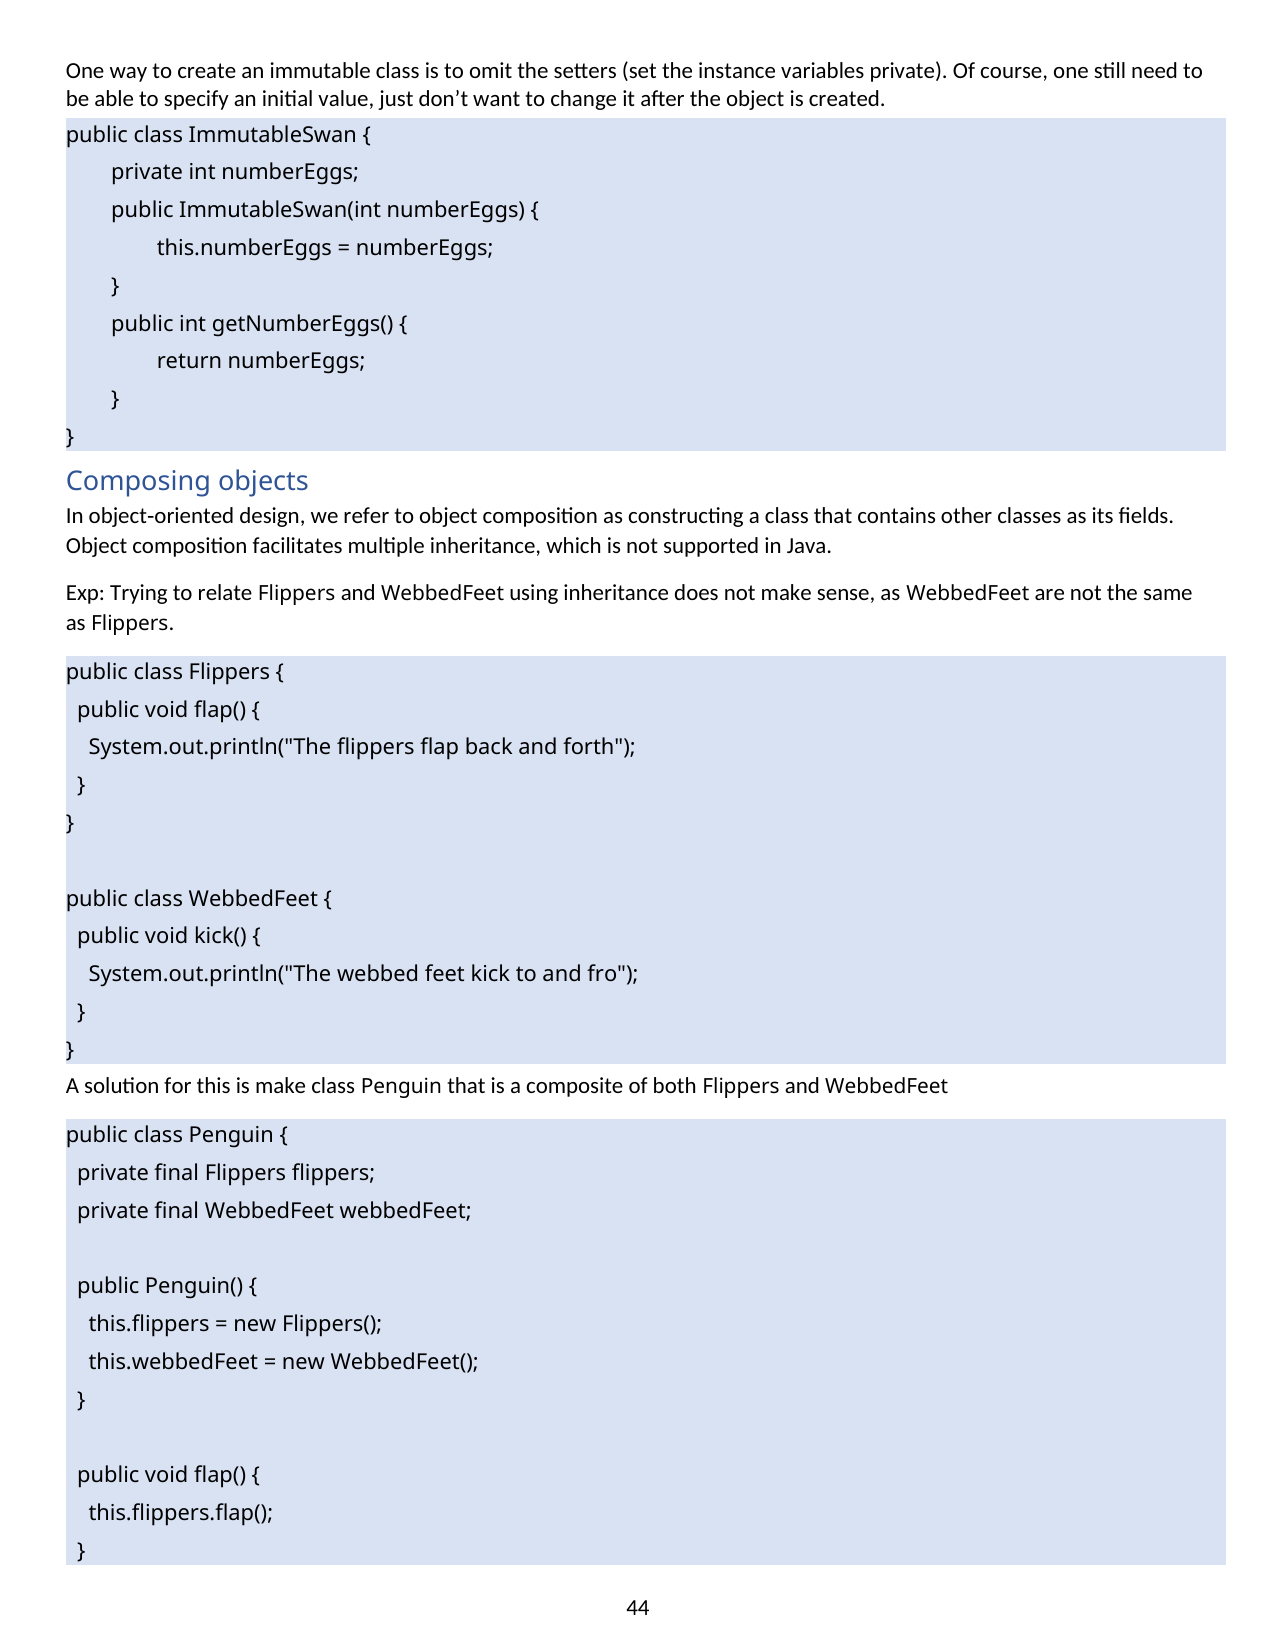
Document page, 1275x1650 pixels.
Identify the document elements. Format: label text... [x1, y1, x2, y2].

subtitle Composing objects [66, 461, 1209, 498]
text One way to create an immutable class is to omit the setters (set the instance variables private). Of course, one still need to be able to specify an initial value, just don’t want to change it after the object is created. [66, 56, 1209, 112]
text } [66, 421, 1226, 451]
text A solution for this is make class Penguin that is a composite of both Flippers and WebbedFeet [66, 1072, 1209, 1100]
text public class ImmutableSwan { [66, 118, 1226, 148]
text return numberEggs; [66, 345, 1226, 375]
text public class Penguin { [66, 1119, 1226, 1149]
text } [66, 996, 1226, 1026]
text public ImmutableSwan(int numberEggs) { [66, 194, 1226, 224]
text public void flap() { [66, 1459, 1226, 1489]
text public int getNumberEggs() { [66, 308, 1226, 337]
text public void kick() { [66, 920, 1226, 950]
text private int numberEggs; [66, 156, 1226, 186]
text Exp: Trying to relate Flippers and WebbedFeet using inheritance does not make sense, as WebbedFeet are not the same as Flippers. [66, 578, 1209, 637]
text } [66, 1384, 1226, 1413]
text In object‐oriented design, we refer to object composition as constructing a class that contains other classes as its fields. Object composition facilitates multiple inheritance, which is not supported in Java. [66, 501, 1209, 559]
text this.numberEggs = numberEggs; [66, 232, 1226, 262]
text this.flippers.flap(); [66, 1497, 1226, 1527]
text public class Flippers { [66, 656, 1226, 686]
text } [66, 1034, 1226, 1064]
text this.webbedFeet = new WebbedFeet(); [66, 1346, 1226, 1376]
text public class WebbedFeet { [66, 883, 1226, 912]
text private final Flippers flippers; [66, 1157, 1226, 1187]
text } [66, 807, 1226, 837]
text this.flippers = new Flippers(); [66, 1308, 1226, 1338]
text public void flap() { [66, 693, 1226, 723]
text } [66, 383, 1226, 413]
text public Penguin() { [66, 1270, 1226, 1300]
text } [66, 270, 1226, 299]
text private final WebbedFeet webbedFeet; [66, 1194, 1226, 1224]
text System.out.println("The flippers flap back and forth"); [66, 731, 1226, 761]
text } [66, 1535, 1226, 1565]
text } [66, 769, 1226, 799]
text System.out.println("The webbed feet kick to and fro"); [66, 958, 1226, 988]
